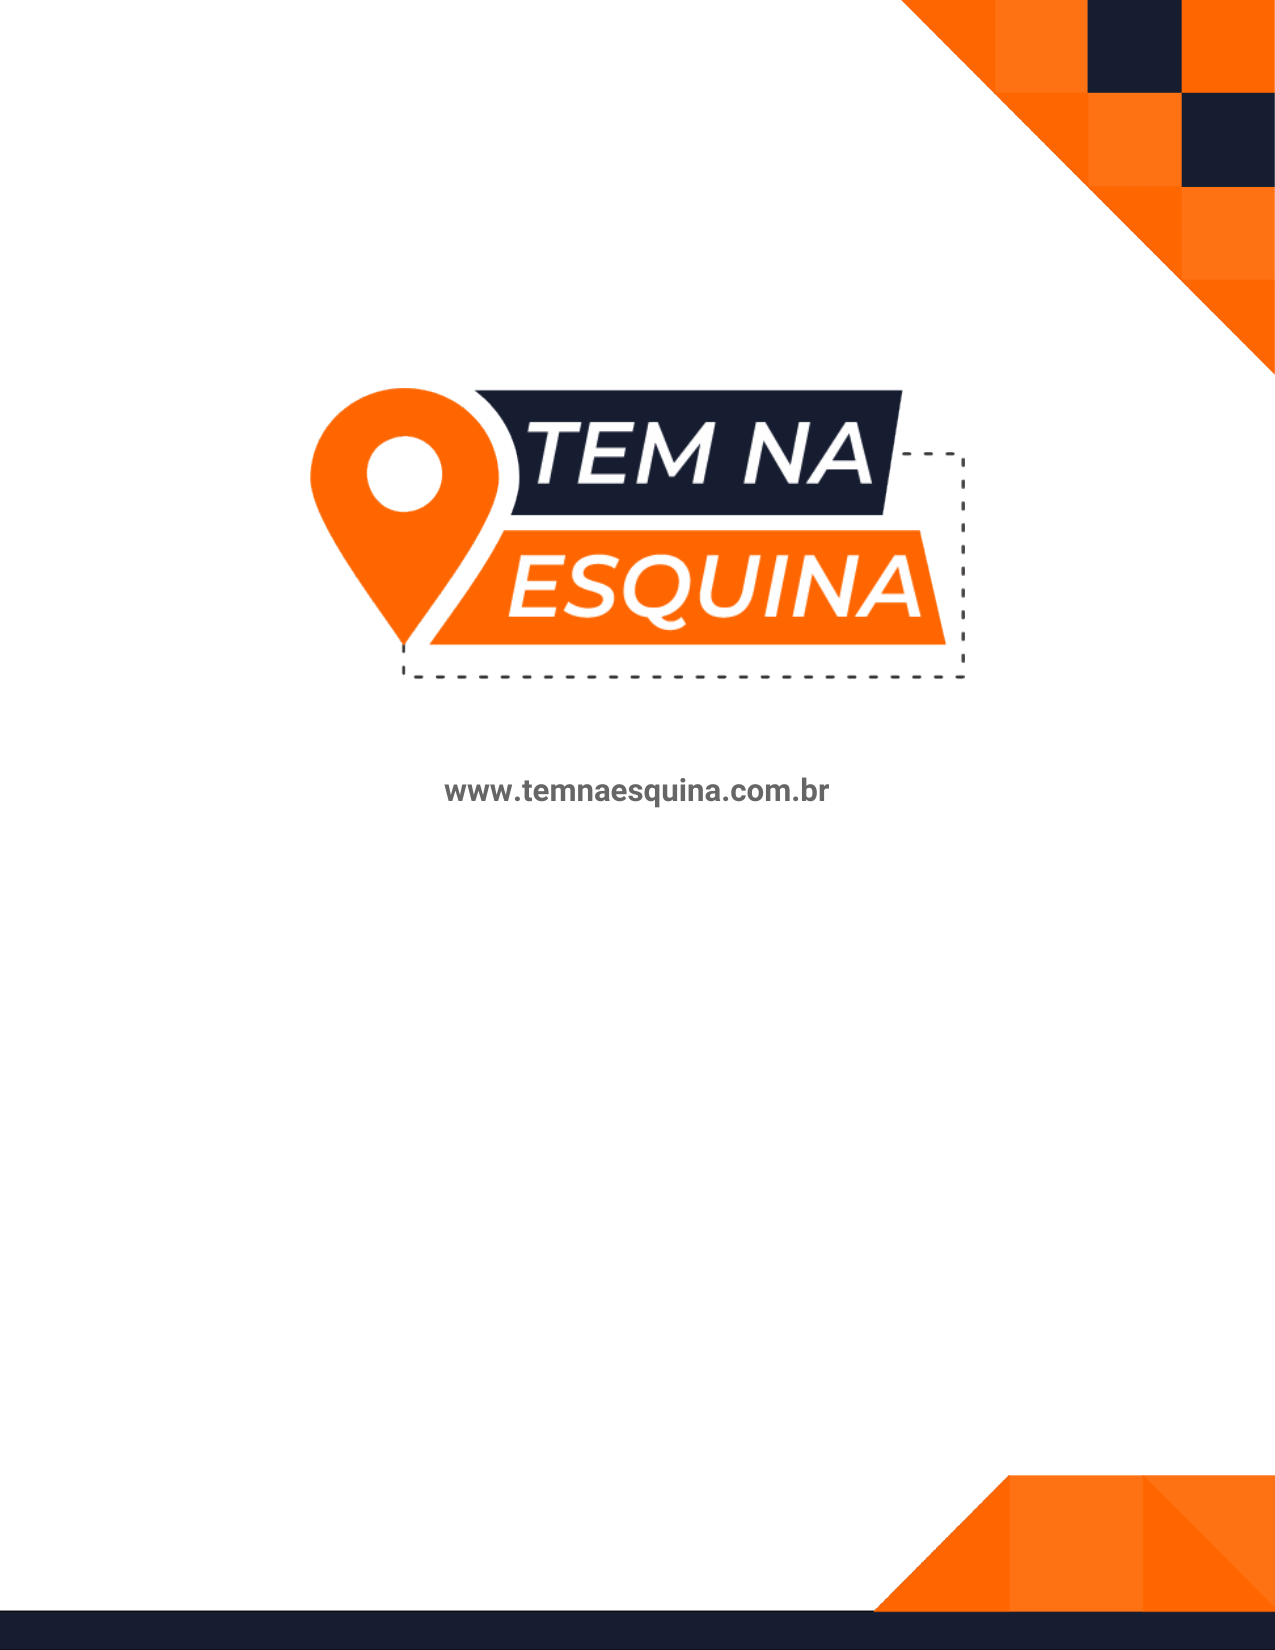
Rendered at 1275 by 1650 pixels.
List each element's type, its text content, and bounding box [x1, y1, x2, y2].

picture [310, 388, 965, 680]
picture [0, 1475, 1275, 1650]
picture [900, 0, 1275, 375]
text www.temnaesquina.com.br [148, 772, 1125, 809]
